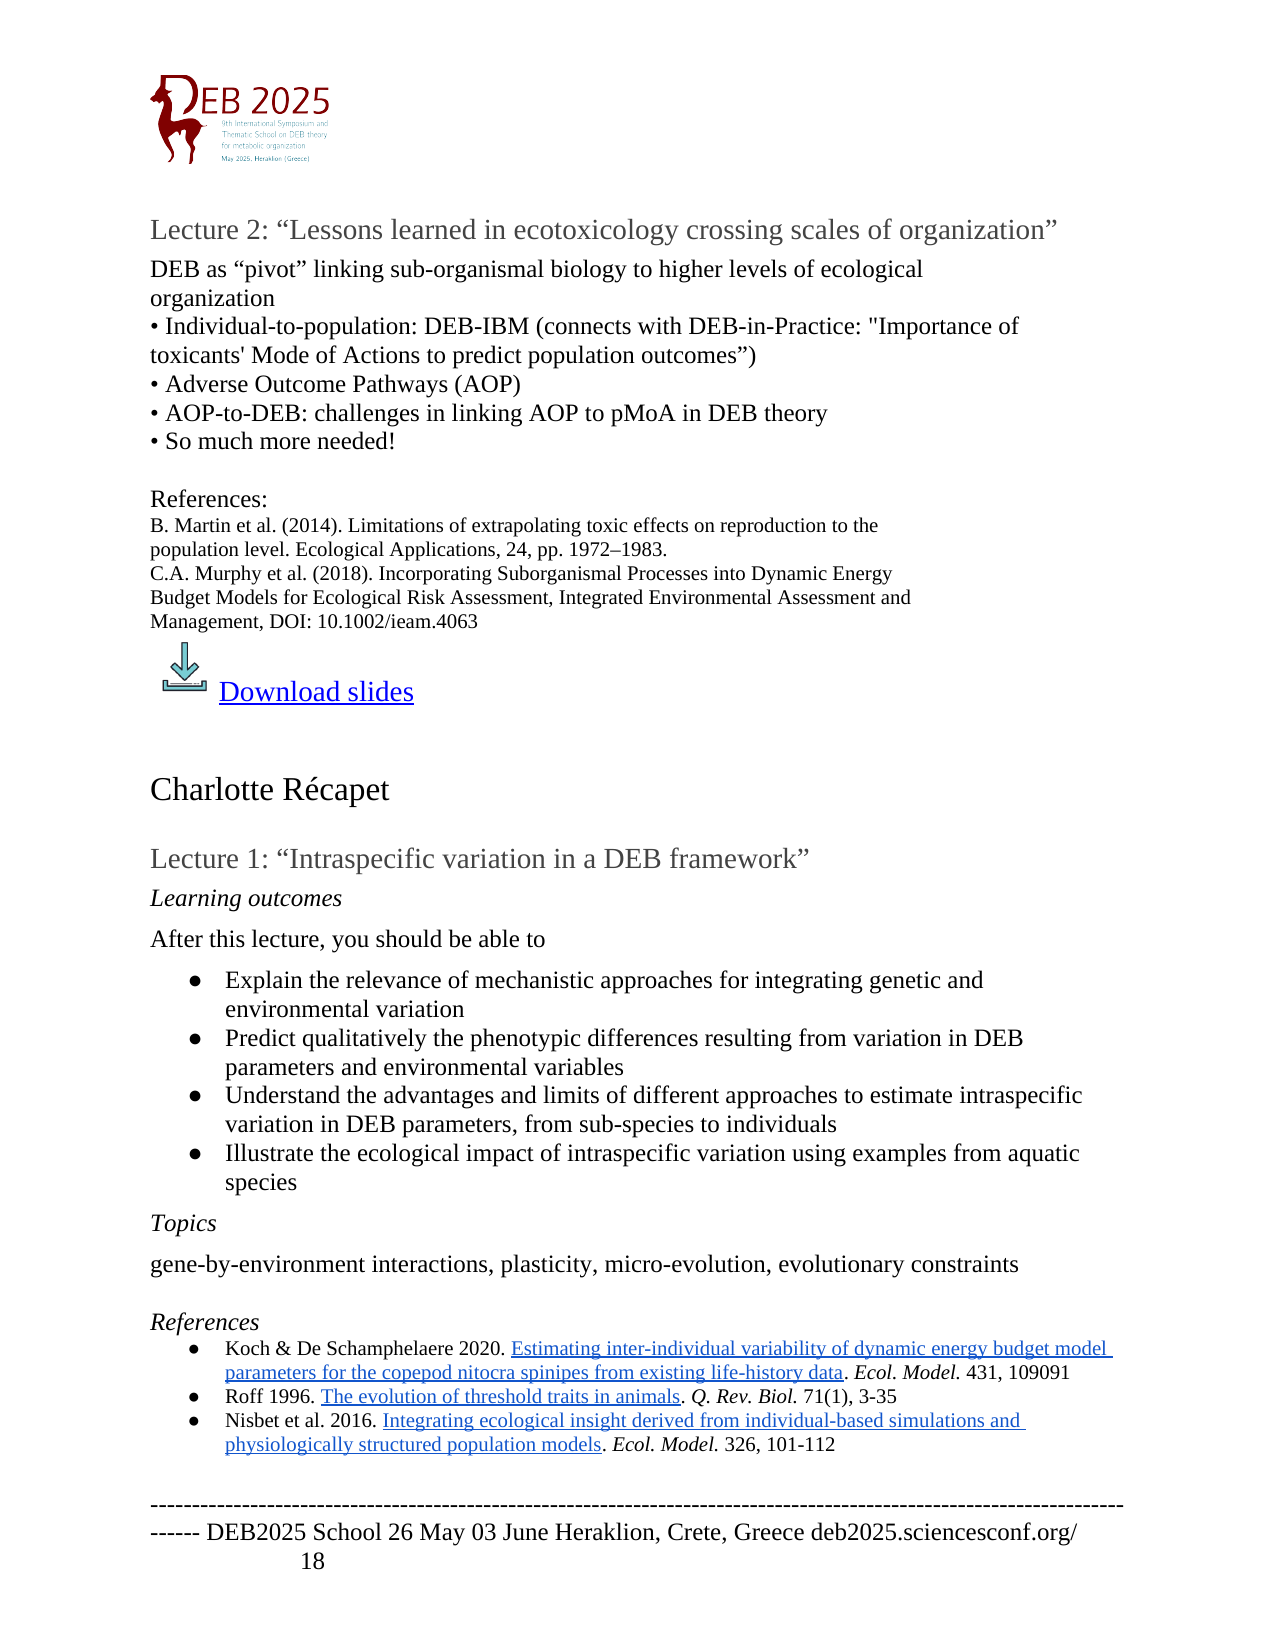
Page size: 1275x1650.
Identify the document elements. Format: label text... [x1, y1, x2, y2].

picture [150, 632, 219, 702]
picture [150, 75, 329, 164]
text • Individual-to-population: DEB-IBM (connects with DEB-in-Practice: "Importance of [150, 311, 1125, 340]
subtitle Charlotte Récapet [150, 769, 1125, 808]
text After this lecture, you should be able to [150, 924, 1125, 953]
text Budget Models for Ecological Risk Assessment, Integrated Environmental Assessment and [150, 585, 1125, 609]
list Roff 1996. The evolution of threshold traits in animals. Q. Rev. Biol. 71(1), 3-35 [187, 1384, 1125, 1408]
text • AOP-to-DEB: challenges in linking AOP to pMoA in DEB theory [150, 398, 1125, 426]
list Koch & De Schamphelaere 2020. Estimating inter-individual variability of dynamic energy budget model parameters for the copepod nitocra spinipes from existing life-history data. Ecol. Model. 431, 109091 [187, 1336, 1125, 1384]
text • So much more needed! [150, 426, 1125, 455]
list Understand the advantages and limits of different approaches to estimate intraspecific variation in DEB parameters, from sub-species to individuals [187, 1081, 1125, 1138]
text DEB as “pivot” linking sub-organismal biology to higher levels of ecological [150, 254, 1125, 283]
subtitle Lecture 2: “Lessons learned in ecotoxicology crossing scales of organization” [150, 212, 1125, 246]
text Management, DOI: 10.1002/ieam.4063 [150, 609, 1125, 633]
text gene-by-environment interactions, plasticity, micro-evolution, evolutionary constraints [150, 1249, 1125, 1278]
text Topics [150, 1208, 1125, 1237]
text • Adverse Outcome Pathways (AOP) [150, 369, 1125, 398]
text organization [150, 283, 1125, 311]
list Explain the relevance of mechanistic approaches for integrating genetic and environmental variation [187, 966, 1125, 1023]
text toxicants' Mode of Actions to predict population outcomes”) [150, 340, 1125, 369]
text C.A. Murphy et al. (2018). Incorporating Suborganismal Processes into Dynamic Energy [150, 561, 1125, 585]
text Download slides [150, 633, 1125, 708]
list Predict qualitatively the phenotypic differences resulting from variation in DEB parameters and environmental variables [187, 1023, 1125, 1081]
text References [150, 1307, 1125, 1336]
text References: [150, 484, 1125, 513]
text B. Martin et al. (2014). Limitations of extrapolating toxic effects on reproduction to the [150, 513, 1125, 537]
text population level. Ecological Applications, 24, pp. 1972–1983. [150, 537, 1125, 561]
list Illustrate the ecological impact of intraspecific variation using examples from aquatic species [187, 1138, 1125, 1196]
subtitle Lecture 1: “Intraspecific variation in a DEB framework” [150, 841, 1125, 875]
list Nisbet et al. 2016. Integrating ecological insight derived from individual-based simulations and physiologically structured population models. Ecol. Model. 326, 101-112 [187, 1408, 1125, 1456]
text Learning outcomes [150, 883, 1125, 912]
